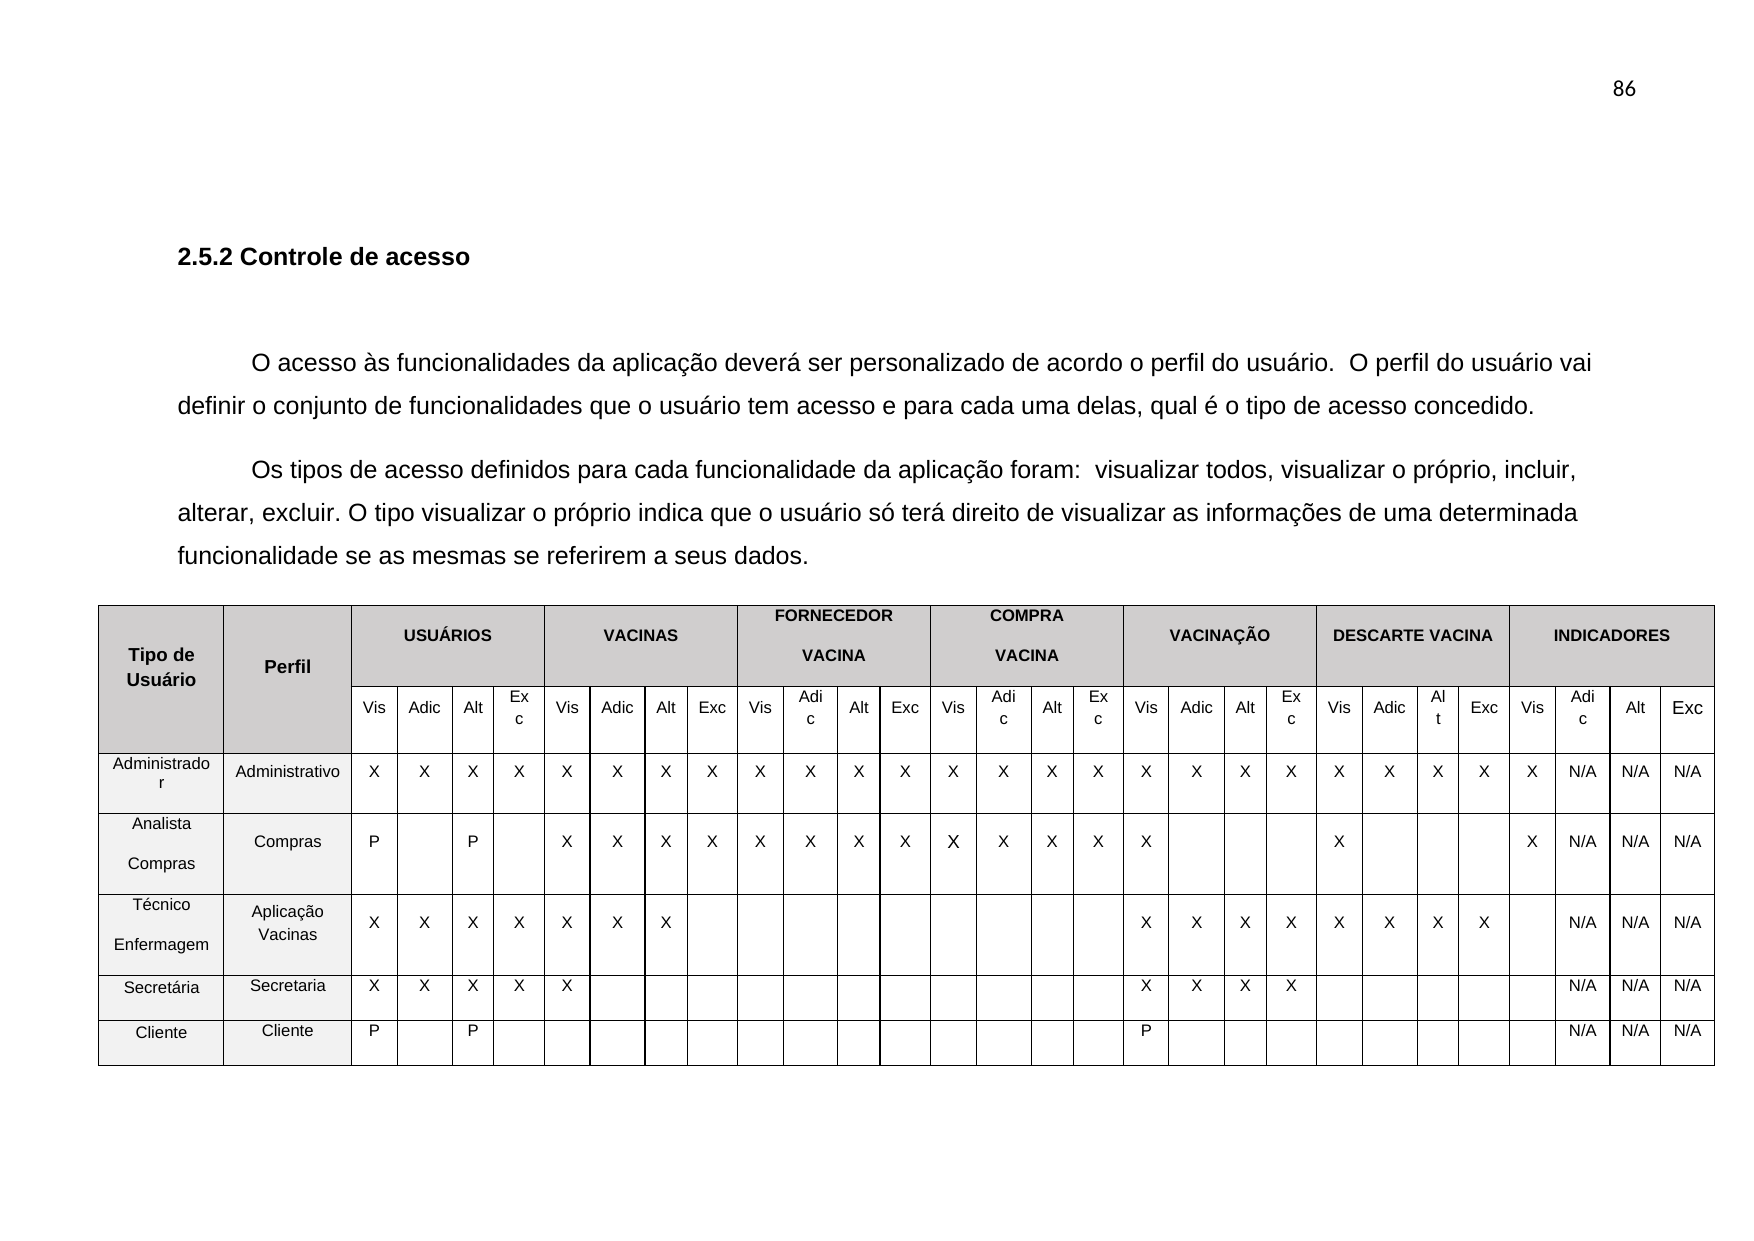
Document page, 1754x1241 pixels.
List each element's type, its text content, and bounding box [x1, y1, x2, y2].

table_cell X [1363, 895, 1417, 975]
table_cell X [646, 895, 687, 975]
table_cell [881, 1021, 930, 1065]
table_header VACINAÇÃO [1124, 606, 1316, 686]
table_cell [1169, 1021, 1224, 1065]
table_cell Alt [646, 687, 687, 753]
table_cell [1032, 1021, 1073, 1065]
table_cell [1510, 976, 1555, 1020]
table_cell [494, 1021, 544, 1065]
table_cell [784, 976, 837, 1020]
table_cell [977, 895, 1031, 975]
table_cell X [1317, 895, 1362, 975]
table_cell X [494, 754, 544, 813]
table_cell X [1032, 814, 1073, 894]
table_cell [1418, 1021, 1458, 1065]
table_cell [784, 1021, 837, 1065]
table_cell [1317, 1021, 1362, 1065]
table_cell X [977, 814, 1031, 894]
table_cell N/A [1556, 814, 1609, 894]
table_cell [545, 1021, 589, 1065]
table_header Perfil [224, 606, 351, 753]
table_cell [1169, 814, 1224, 894]
table_cell X [1124, 754, 1168, 813]
table_cell Vis [931, 687, 976, 753]
table_cell Adic [977, 687, 1031, 753]
table_cell P [453, 814, 493, 894]
table_cell X [1124, 895, 1168, 975]
table_cell Administrativo [224, 754, 351, 813]
table_cell [688, 1021, 737, 1065]
table_cell X [738, 814, 783, 894]
table_cell N/A [1611, 754, 1660, 813]
table_cell Alt [838, 687, 879, 753]
table_cell X [1363, 754, 1417, 813]
table_cell N/A [1556, 754, 1609, 813]
table_cell [1074, 976, 1123, 1020]
table_cell Compras [224, 814, 351, 894]
table_cell X [1317, 754, 1362, 813]
table_cell [838, 895, 879, 975]
table_cell [931, 1021, 976, 1065]
table_cell [1363, 976, 1417, 1020]
table_cell Alt [1225, 687, 1266, 753]
table_cell Adic [1363, 687, 1417, 753]
table_cell X [591, 895, 644, 975]
table_cell [738, 976, 783, 1020]
table_cell [1267, 1021, 1316, 1065]
table_cell Exc [1459, 687, 1509, 753]
table_cell Exc [1661, 687, 1714, 753]
table_cell X [1032, 754, 1073, 813]
table_cell [977, 1021, 1031, 1065]
table_cell X [1510, 754, 1555, 813]
table_cell X [784, 814, 837, 894]
table_cell X [494, 895, 544, 975]
table_cell N/A [1661, 895, 1714, 975]
table_cell X [881, 814, 930, 894]
table_header FORNECEDOR VACINA [738, 606, 930, 686]
table_cell X [1169, 754, 1224, 813]
text O acesso às funcionalidades da aplicação deverá ser personalizado de acordo o perfil do usuário. O perfil do usuário vai definir o conjunto de funcionalidades que o usuário tem acesso e para cada uma delas, qual é o tipo de acesso concedido. [177, 348, 1636, 419]
table_cell X [931, 814, 976, 894]
table_cell X [545, 895, 589, 975]
table_cell X [398, 895, 452, 975]
table_cell Cliente [99, 1021, 223, 1065]
table_cell Administrador [99, 754, 223, 813]
table_cell [784, 895, 837, 975]
table_cell Alt [1418, 687, 1458, 753]
table_cell X [352, 754, 397, 813]
table_cell [1032, 976, 1073, 1020]
table_header VACINAS [545, 606, 737, 686]
table_cell X [646, 754, 687, 813]
table_cell P [1124, 1021, 1168, 1065]
table_cell X [1267, 976, 1316, 1020]
table_cell [688, 976, 737, 1020]
table_cell Exc [1074, 687, 1123, 753]
table_cell [838, 976, 879, 1020]
table_cell [1225, 1021, 1266, 1065]
table_cell X [1169, 976, 1224, 1020]
table_cell Cliente [224, 1021, 351, 1065]
table_cell X [838, 754, 879, 813]
table_cell [1459, 976, 1509, 1020]
table_cell Alt [453, 687, 493, 753]
table_cell Vis [1317, 687, 1362, 753]
table_cell X [1074, 814, 1123, 894]
table_cell Adic [1556, 687, 1609, 753]
table_cell Vis [738, 687, 783, 753]
table_cell X [931, 754, 976, 813]
table_cell Vis [1510, 687, 1555, 753]
table_cell [494, 814, 544, 894]
table_cell Adic [1169, 687, 1224, 753]
table_cell [398, 814, 452, 894]
table_cell [1363, 814, 1417, 894]
table_cell [1510, 895, 1555, 975]
table_cell Vis [352, 687, 397, 753]
table_cell [1418, 814, 1458, 894]
table_cell X [646, 814, 687, 894]
table_cell X [1225, 754, 1266, 813]
table_cell [398, 1021, 452, 1065]
table_cell Analista Compras [99, 814, 223, 894]
table_cell X [453, 976, 493, 1020]
table_cell X [1317, 814, 1362, 894]
table_cell X [1418, 895, 1458, 975]
table_cell [738, 895, 783, 975]
table_cell N/A [1556, 895, 1609, 975]
table_cell X [1267, 895, 1316, 975]
table_cell [591, 976, 644, 1020]
table_cell [1363, 1021, 1417, 1065]
table_cell [1267, 814, 1316, 894]
table_cell X [398, 976, 452, 1020]
table_cell Alt [1032, 687, 1073, 753]
table_cell X [453, 895, 493, 975]
table_cell [646, 976, 687, 1020]
table_cell X [784, 754, 837, 813]
table_cell N/A [1661, 1021, 1714, 1065]
table_cell X [977, 754, 1031, 813]
table_cell N/A [1661, 814, 1714, 894]
table_cell [838, 1021, 879, 1065]
table_cell Exc [688, 687, 737, 753]
table_header INDICADORES [1510, 606, 1714, 686]
table_cell X [1225, 895, 1266, 975]
table_cell X [453, 754, 493, 813]
table_cell X [398, 754, 452, 813]
table_cell [1510, 1021, 1555, 1065]
table_cell [1459, 1021, 1509, 1065]
table_cell N/A [1611, 814, 1660, 894]
table_cell Exc [494, 687, 544, 753]
table_cell Técnico Enfermagem [99, 895, 223, 975]
table_cell [1074, 895, 1123, 975]
table_cell X [545, 814, 589, 894]
table_cell Adic [784, 687, 837, 753]
table_cell [591, 1021, 644, 1065]
table_cell [1317, 976, 1362, 1020]
table_cell P [352, 1021, 397, 1065]
table_cell X [1459, 754, 1509, 813]
table_cell [688, 895, 737, 975]
table_cell Secretaria [224, 976, 351, 1020]
table_header USUÁRIOS [352, 606, 544, 686]
table_cell N/A [1611, 1021, 1660, 1065]
table_header Tipo de Usuário [99, 606, 223, 753]
text Os tipos de acesso definidos para cada funcionalidade da aplicação foram: visualizar todos, visualizar o próprio, incluir, alterar, excluir. O tipo visualizar o próprio indica que o usuário só terá direito de visualizar as informações de uma determinada funcionalidade se as mesmas se referirem a seus dados. [177, 455, 1636, 570]
table_cell N/A [1556, 976, 1609, 1020]
table_cell X [352, 895, 397, 975]
table_cell X [352, 976, 397, 1020]
table_cell X [1459, 895, 1509, 975]
table_cell N/A [1556, 1021, 1609, 1065]
table_cell P [352, 814, 397, 894]
table_cell X [1267, 754, 1316, 813]
table_cell X [545, 754, 589, 813]
table_cell X [838, 814, 879, 894]
table_cell [931, 895, 976, 975]
text 2.5.2 Controle de acesso [177, 242, 1636, 271]
table_cell Exc [881, 687, 930, 753]
table_cell Alt [1611, 687, 1660, 753]
table_cell X [1418, 754, 1458, 813]
table_cell X [688, 754, 737, 813]
table_cell X [545, 976, 589, 1020]
table_cell X [1510, 814, 1555, 894]
table_cell [977, 976, 1031, 1020]
table_header DESCARTE VACINA [1317, 606, 1509, 686]
table_cell [881, 895, 930, 975]
table_cell [646, 1021, 687, 1065]
table_cell Exc [1267, 687, 1316, 753]
table_cell [1418, 976, 1458, 1020]
table_cell [1225, 814, 1266, 894]
table_cell P [453, 1021, 493, 1065]
table_cell X [1124, 976, 1168, 1020]
table_cell [1074, 1021, 1123, 1065]
table_cell Adic [591, 687, 644, 753]
table_cell X [738, 754, 783, 813]
table_cell N/A [1661, 976, 1714, 1020]
table_cell [738, 1021, 783, 1065]
table_cell N/A [1611, 895, 1660, 975]
table_cell Secretária [99, 976, 223, 1020]
table_cell [1459, 814, 1509, 894]
table_cell Vis [545, 687, 589, 753]
table_cell Vis [1124, 687, 1168, 753]
table_cell X [881, 754, 930, 813]
table_cell N/A [1661, 754, 1714, 813]
table_cell Aplicação Vacinas [224, 895, 351, 975]
table_cell Adic [398, 687, 452, 753]
table_cell X [591, 754, 644, 813]
table_cell X [1074, 754, 1123, 813]
table_cell X [1124, 814, 1168, 894]
table_cell [881, 976, 930, 1020]
table_cell [1032, 895, 1073, 975]
table_header COMPRA VACINA [931, 606, 1123, 686]
table_cell X [494, 976, 544, 1020]
table_cell [931, 976, 976, 1020]
table_cell X [1169, 895, 1224, 975]
table_cell X [1225, 976, 1266, 1020]
table_cell N/A [1611, 976, 1660, 1020]
table_cell X [591, 814, 644, 894]
table_cell X [688, 814, 737, 894]
